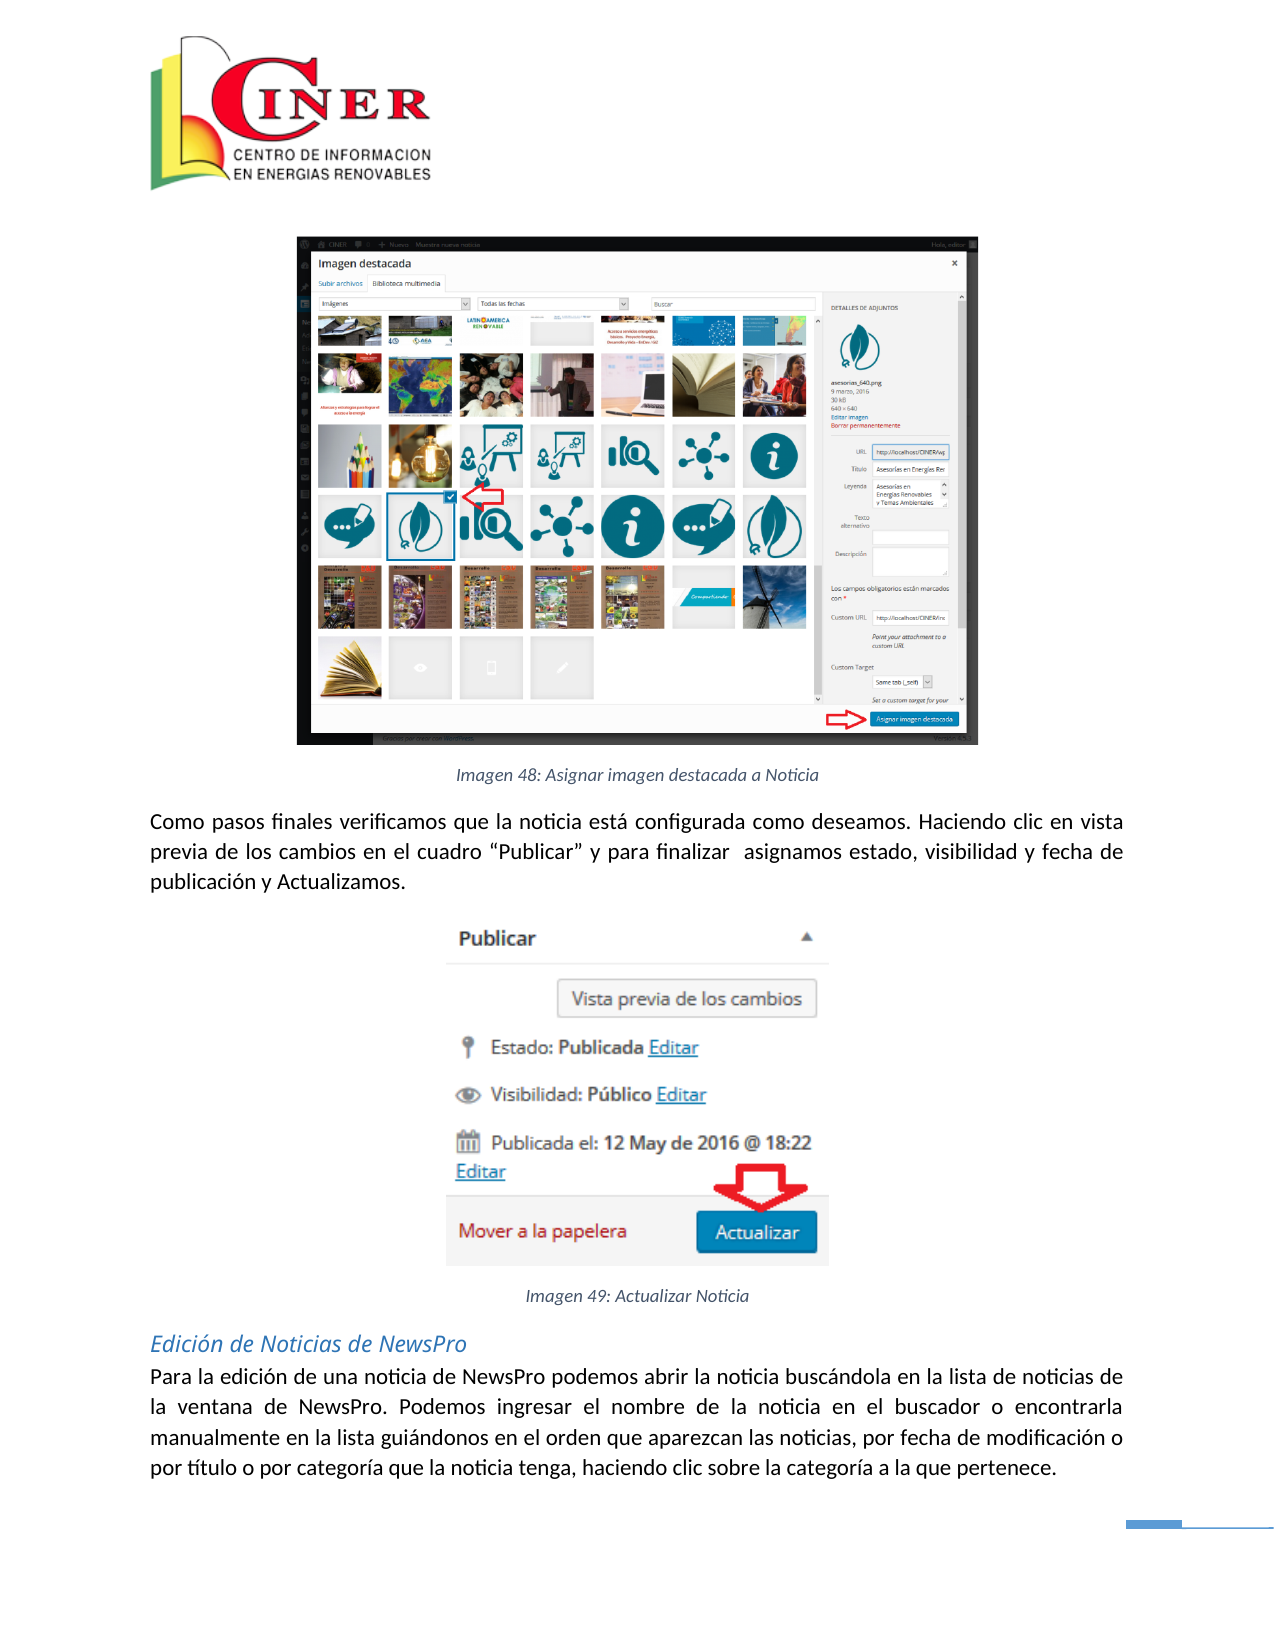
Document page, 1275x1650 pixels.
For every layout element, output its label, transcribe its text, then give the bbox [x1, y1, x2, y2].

text Imagen 48: Asignar imagen destacada a Noticia [150, 763, 1125, 786]
picture [296, 236, 979, 745]
picture [150, 36, 432, 193]
text Para la edición de una noticia de NewsPro podemos abrir la noticia buscándola en la lista de noticias de la ventana de NewsPro. Podemos ingresar el nombre de la noticia en el buscador o encontrarla manualmente en la lista guiándonos en el orden que aparezcan las noticias, por fecha de modificación o por título o por categoría que la noticia tenga, haciendo clic sobre la categoría a la que pertenece. [150, 1362, 1125, 1481]
text Imagen 49: Actualizar Noticia [150, 1285, 1125, 1308]
picture [446, 914, 829, 1266]
subtitle Edición de Noticias de NewsPro [150, 1328, 1125, 1360]
text Como pasos finales verificamos que la noticia está configurada como deseamos. Haciendo clic en vista previa de los cambios en el cuadro “Publicar” y para finalizar asignamos estado, visibilidad y fecha de publicación y Actualizamos. [150, 807, 1125, 895]
